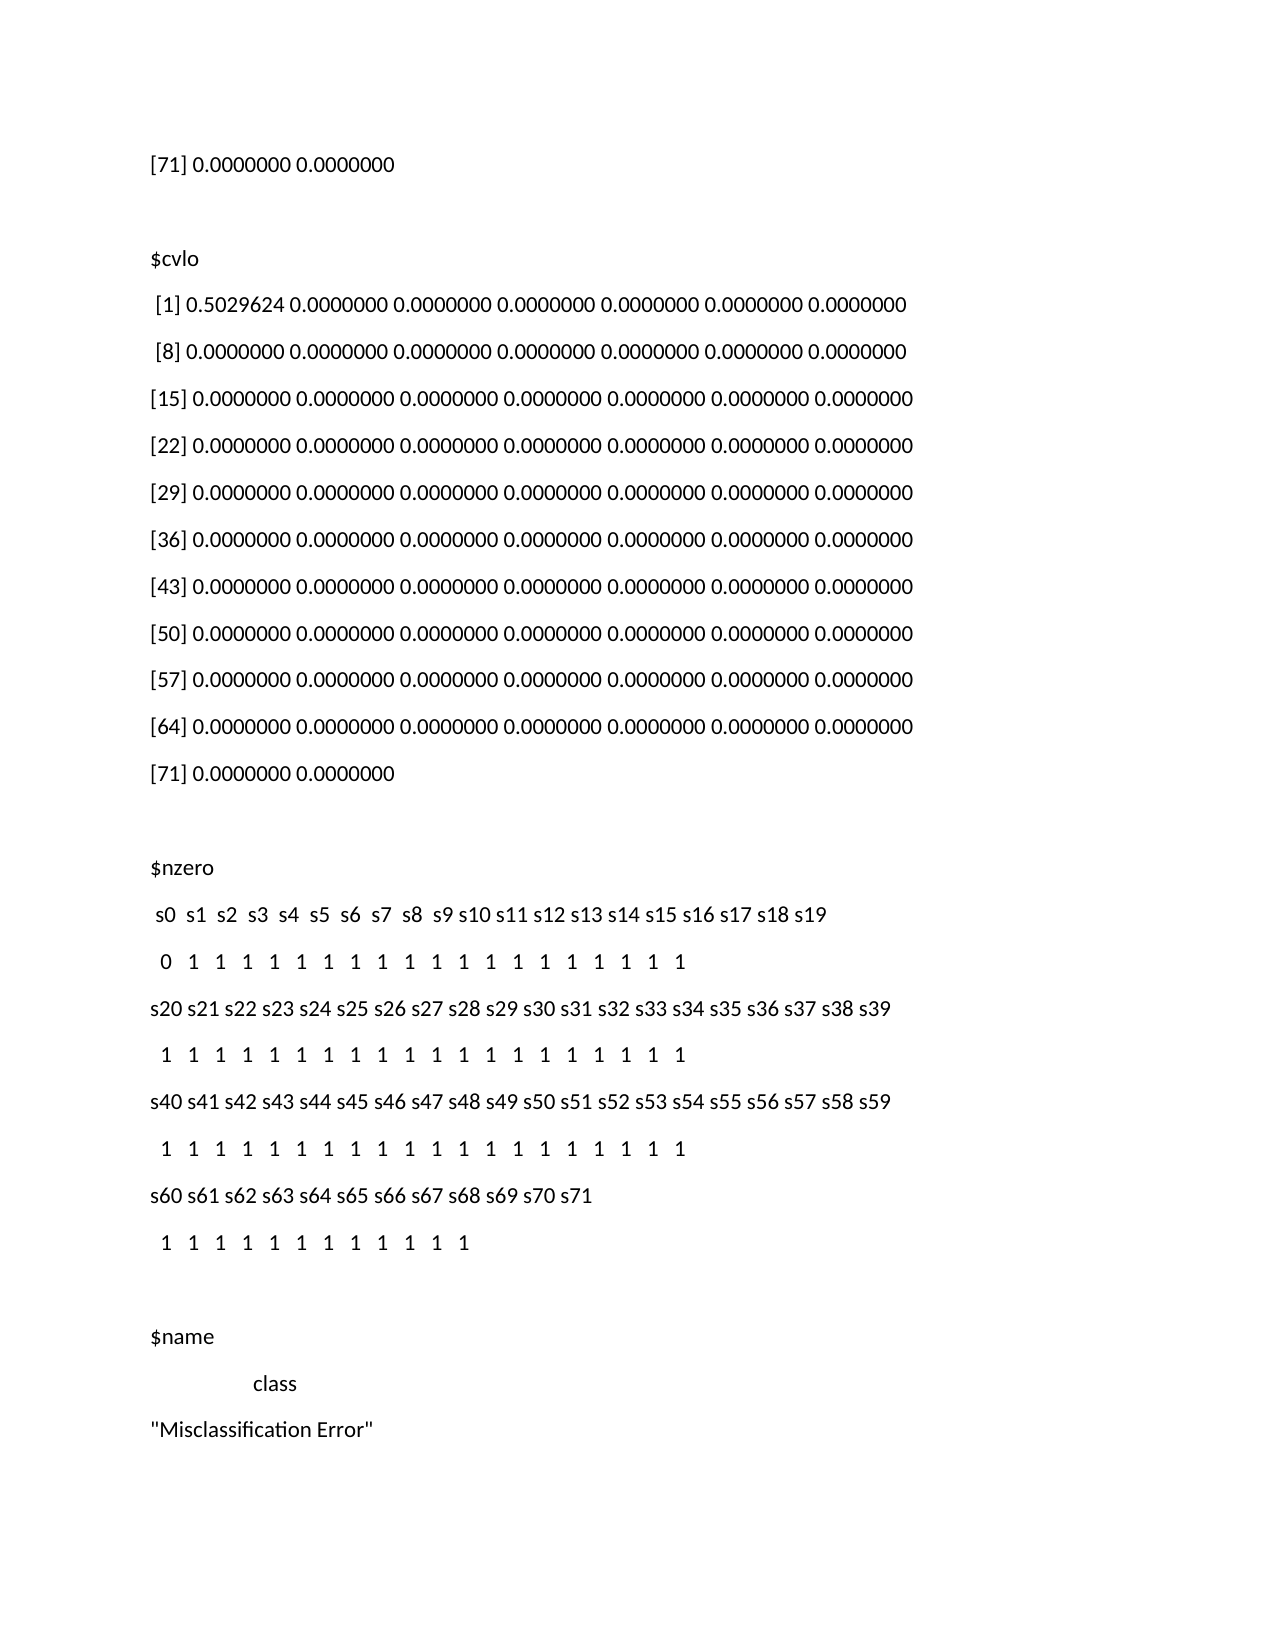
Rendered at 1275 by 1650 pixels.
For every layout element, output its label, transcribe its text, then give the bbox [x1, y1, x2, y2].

text 1 1 1 1 1 1 1 1 1 1 1 1 [150, 1228, 1125, 1256]
text s20 s21 s22 s23 s24 s25 s26 s27 s28 s29 s30 s31 s32 s33 s34 s35 s36 s37 s38 s39 [150, 994, 1125, 1022]
text $cvlo [150, 244, 1125, 272]
text [29] 0.0000000 0.0000000 0.0000000 0.0000000 0.0000000 0.0000000 0.0000000 [150, 478, 1125, 506]
text 1 1 1 1 1 1 1 1 1 1 1 1 1 1 1 1 1 1 1 1 [150, 1134, 1125, 1162]
text "Misclassification Error" [150, 1416, 1125, 1444]
text 1 1 1 1 1 1 1 1 1 1 1 1 1 1 1 1 1 1 1 1 [150, 1041, 1125, 1069]
text class [150, 1369, 1125, 1397]
text [64] 0.0000000 0.0000000 0.0000000 0.0000000 0.0000000 0.0000000 0.0000000 [150, 712, 1125, 741]
text [71] 0.0000000 0.0000000 [150, 150, 1125, 178]
text [43] 0.0000000 0.0000000 0.0000000 0.0000000 0.0000000 0.0000000 0.0000000 [150, 572, 1125, 600]
text [36] 0.0000000 0.0000000 0.0000000 0.0000000 0.0000000 0.0000000 0.0000000 [150, 525, 1125, 553]
text [1] 0.5029624 0.0000000 0.0000000 0.0000000 0.0000000 0.0000000 0.0000000 [150, 291, 1125, 319]
text s0 s1 s2 s3 s4 s5 s6 s7 s8 s9 s10 s11 s12 s13 s14 s15 s16 s17 s18 s19 [150, 900, 1125, 928]
text $name [150, 1322, 1125, 1350]
text [57] 0.0000000 0.0000000 0.0000000 0.0000000 0.0000000 0.0000000 0.0000000 [150, 666, 1125, 694]
text [8] 0.0000000 0.0000000 0.0000000 0.0000000 0.0000000 0.0000000 0.0000000 [150, 337, 1125, 366]
text $nzero [150, 853, 1125, 881]
text s40 s41 s42 s43 s44 s45 s46 s47 s48 s49 s50 s51 s52 s53 s54 s55 s56 s57 s58 s59 [150, 1087, 1125, 1116]
text [50] 0.0000000 0.0000000 0.0000000 0.0000000 0.0000000 0.0000000 0.0000000 [150, 619, 1125, 647]
text s60 s61 s62 s63 s64 s65 s66 s67 s68 s69 s70 s71 [150, 1181, 1125, 1209]
text 0 1 1 1 1 1 1 1 1 1 1 1 1 1 1 1 1 1 1 1 [150, 947, 1125, 975]
text [71] 0.0000000 0.0000000 [150, 759, 1125, 787]
text [22] 0.0000000 0.0000000 0.0000000 0.0000000 0.0000000 0.0000000 0.0000000 [150, 431, 1125, 459]
text [15] 0.0000000 0.0000000 0.0000000 0.0000000 0.0000000 0.0000000 0.0000000 [150, 384, 1125, 412]
